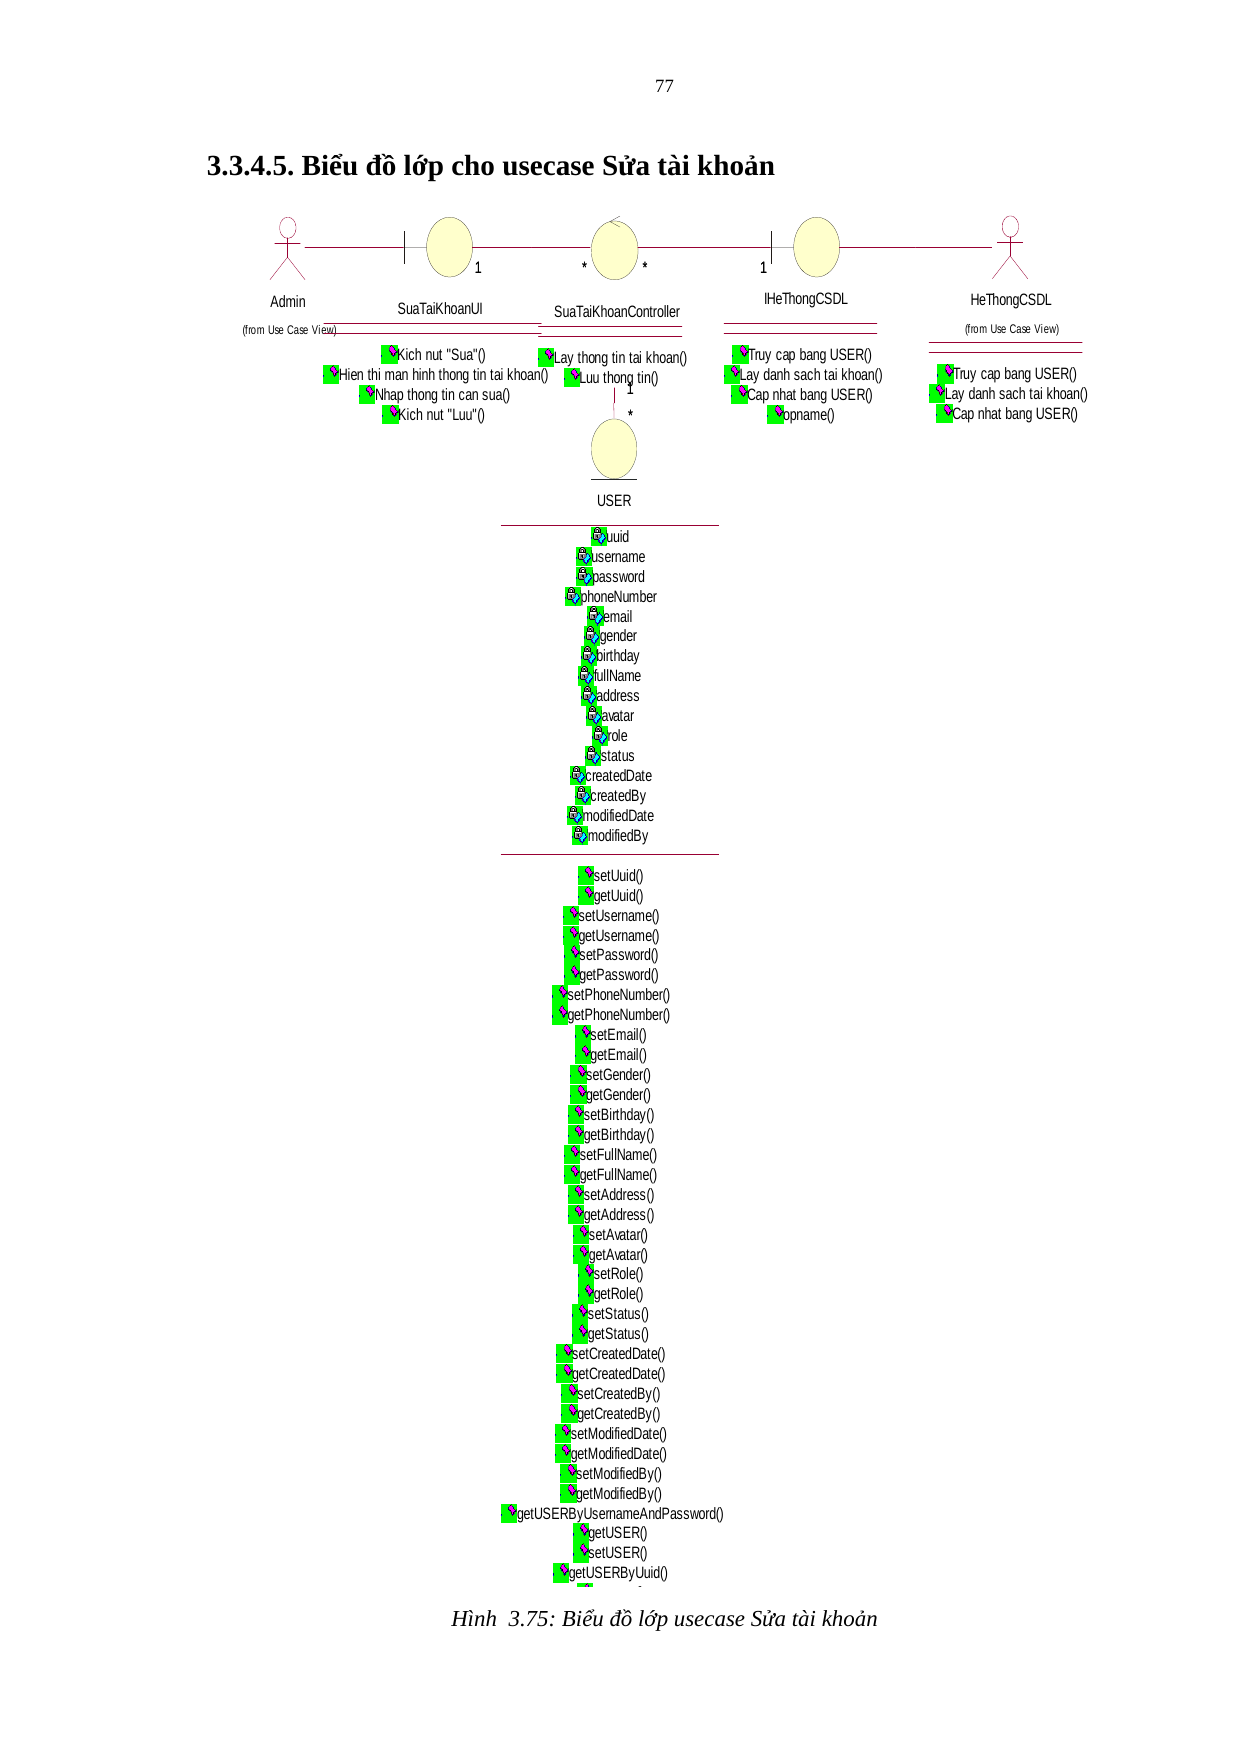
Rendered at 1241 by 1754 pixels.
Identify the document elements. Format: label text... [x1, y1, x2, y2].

subtitle 3.3.4.5. Biểu đồ lớp cho usecase Sửa tài khoản [207, 148, 1122, 181]
